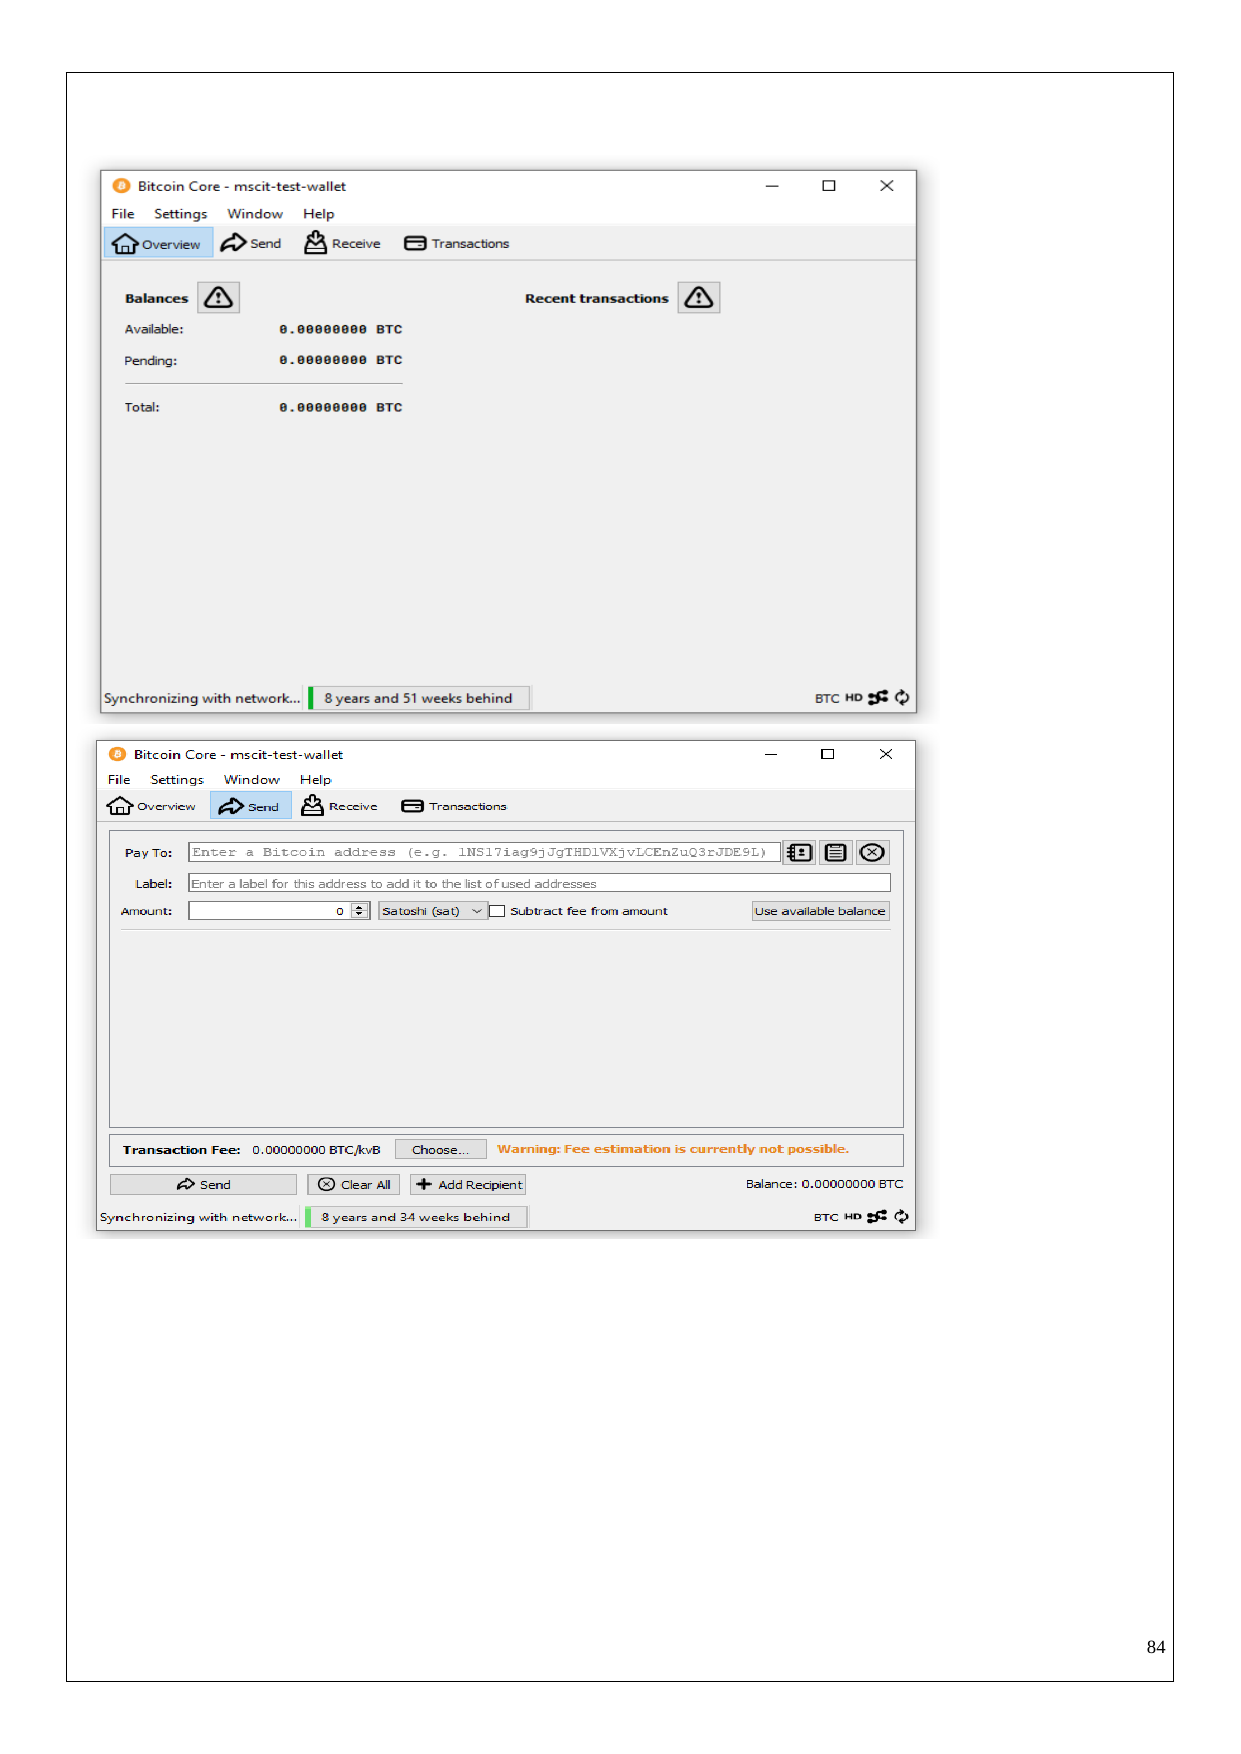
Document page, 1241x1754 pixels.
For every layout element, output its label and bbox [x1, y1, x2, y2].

picture [75, 155, 940, 1239]
